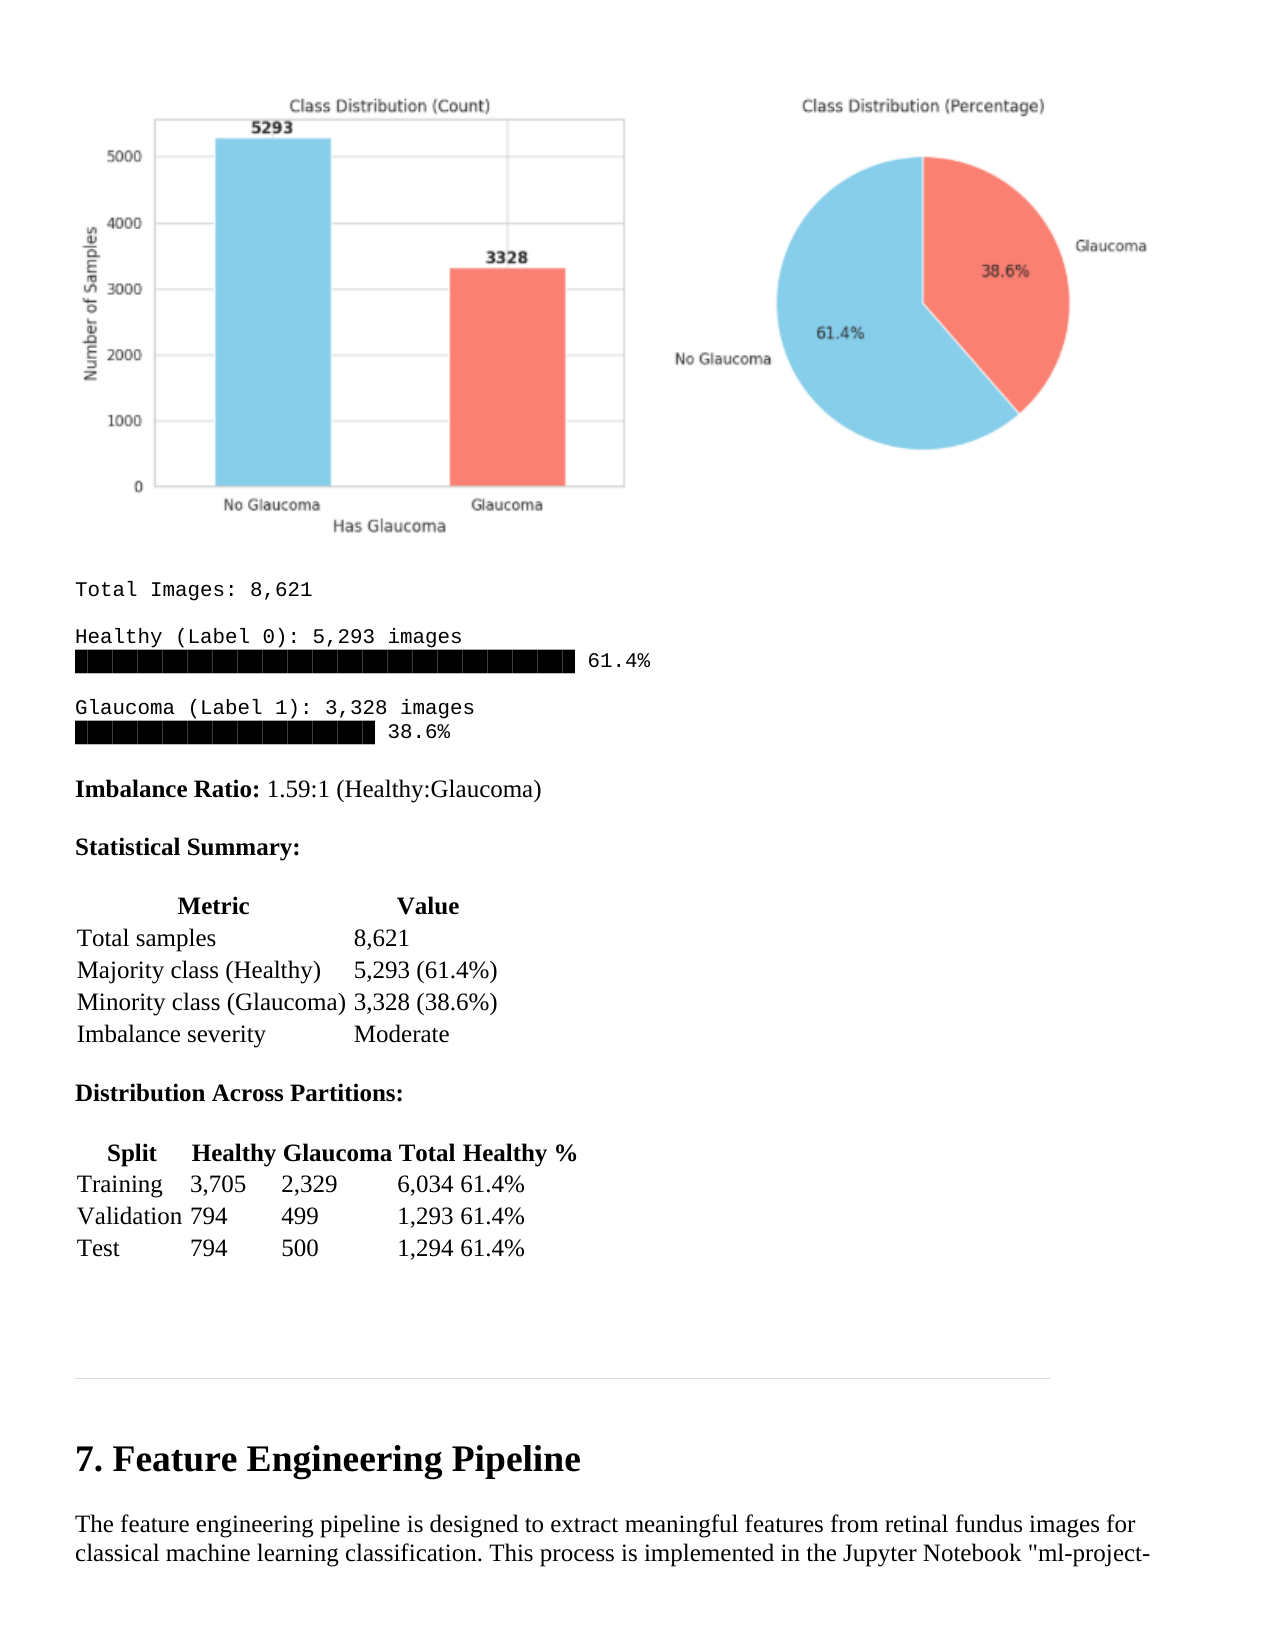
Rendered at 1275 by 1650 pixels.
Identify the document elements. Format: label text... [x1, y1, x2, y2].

table_header Total [395, 1136, 459, 1168]
table_cell 1,294 [395, 1232, 459, 1264]
table_cell Test [75, 1232, 188, 1264]
table_cell 3,705 [189, 1168, 279, 1200]
table_cell 3,328 (38.6%) [352, 985, 504, 1017]
table_cell Training [75, 1168, 188, 1200]
text ████████████████████████████████████████ 61.4% [75, 650, 1200, 674]
table_header Value [352, 890, 504, 922]
text Imbalance Ratio: 1.59:1 (Healthy:Glaucoma) [75, 774, 1200, 803]
table_cell Moderate [352, 1017, 504, 1049]
table_header Healthy [189, 1136, 279, 1168]
table_cell 2,329 [279, 1168, 395, 1200]
table_cell 499 [279, 1200, 395, 1232]
text Distribution Across Partitions: [75, 1078, 1200, 1107]
table_cell 61.4% [459, 1168, 583, 1200]
table_header Glaucoma [279, 1136, 395, 1168]
text 7. Feature Engineering Pipeline [75, 1437, 1200, 1480]
text Statistical Summary: [75, 832, 1200, 861]
table_cell 794 [189, 1232, 279, 1264]
table_cell 1,293 [395, 1200, 459, 1232]
text Healthy (Label 0): 5,293 images [75, 626, 1200, 650]
table_cell Total samples [75, 922, 352, 953]
table_header Metric [75, 890, 352, 922]
picture [75, 75, 1166, 550]
table_header Split [75, 1136, 188, 1168]
table_cell 500 [279, 1232, 395, 1264]
table_cell 794 [189, 1200, 279, 1232]
table_cell Validation [75, 1200, 188, 1232]
table_cell 8,621 [352, 922, 504, 953]
table_cell Imbalance severity [75, 1017, 352, 1049]
table_cell Minority class (Glaucoma) [75, 985, 352, 1017]
text Total Images: 8,621 [75, 579, 1200, 603]
table_cell 61.4% [459, 1232, 583, 1264]
table_cell Majority class (Healthy) [75, 954, 352, 985]
text ████████████████████████ 38.6% [75, 721, 1200, 745]
table_cell 6,034 [395, 1168, 459, 1200]
table_header Healthy % [459, 1136, 583, 1168]
table_cell 5,293 (61.4%) [352, 954, 504, 985]
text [75, 1509, 1200, 1566]
table_cell 61.4% [459, 1200, 583, 1232]
text Glaucoma (Label 1): 3,328 images [75, 697, 1200, 721]
